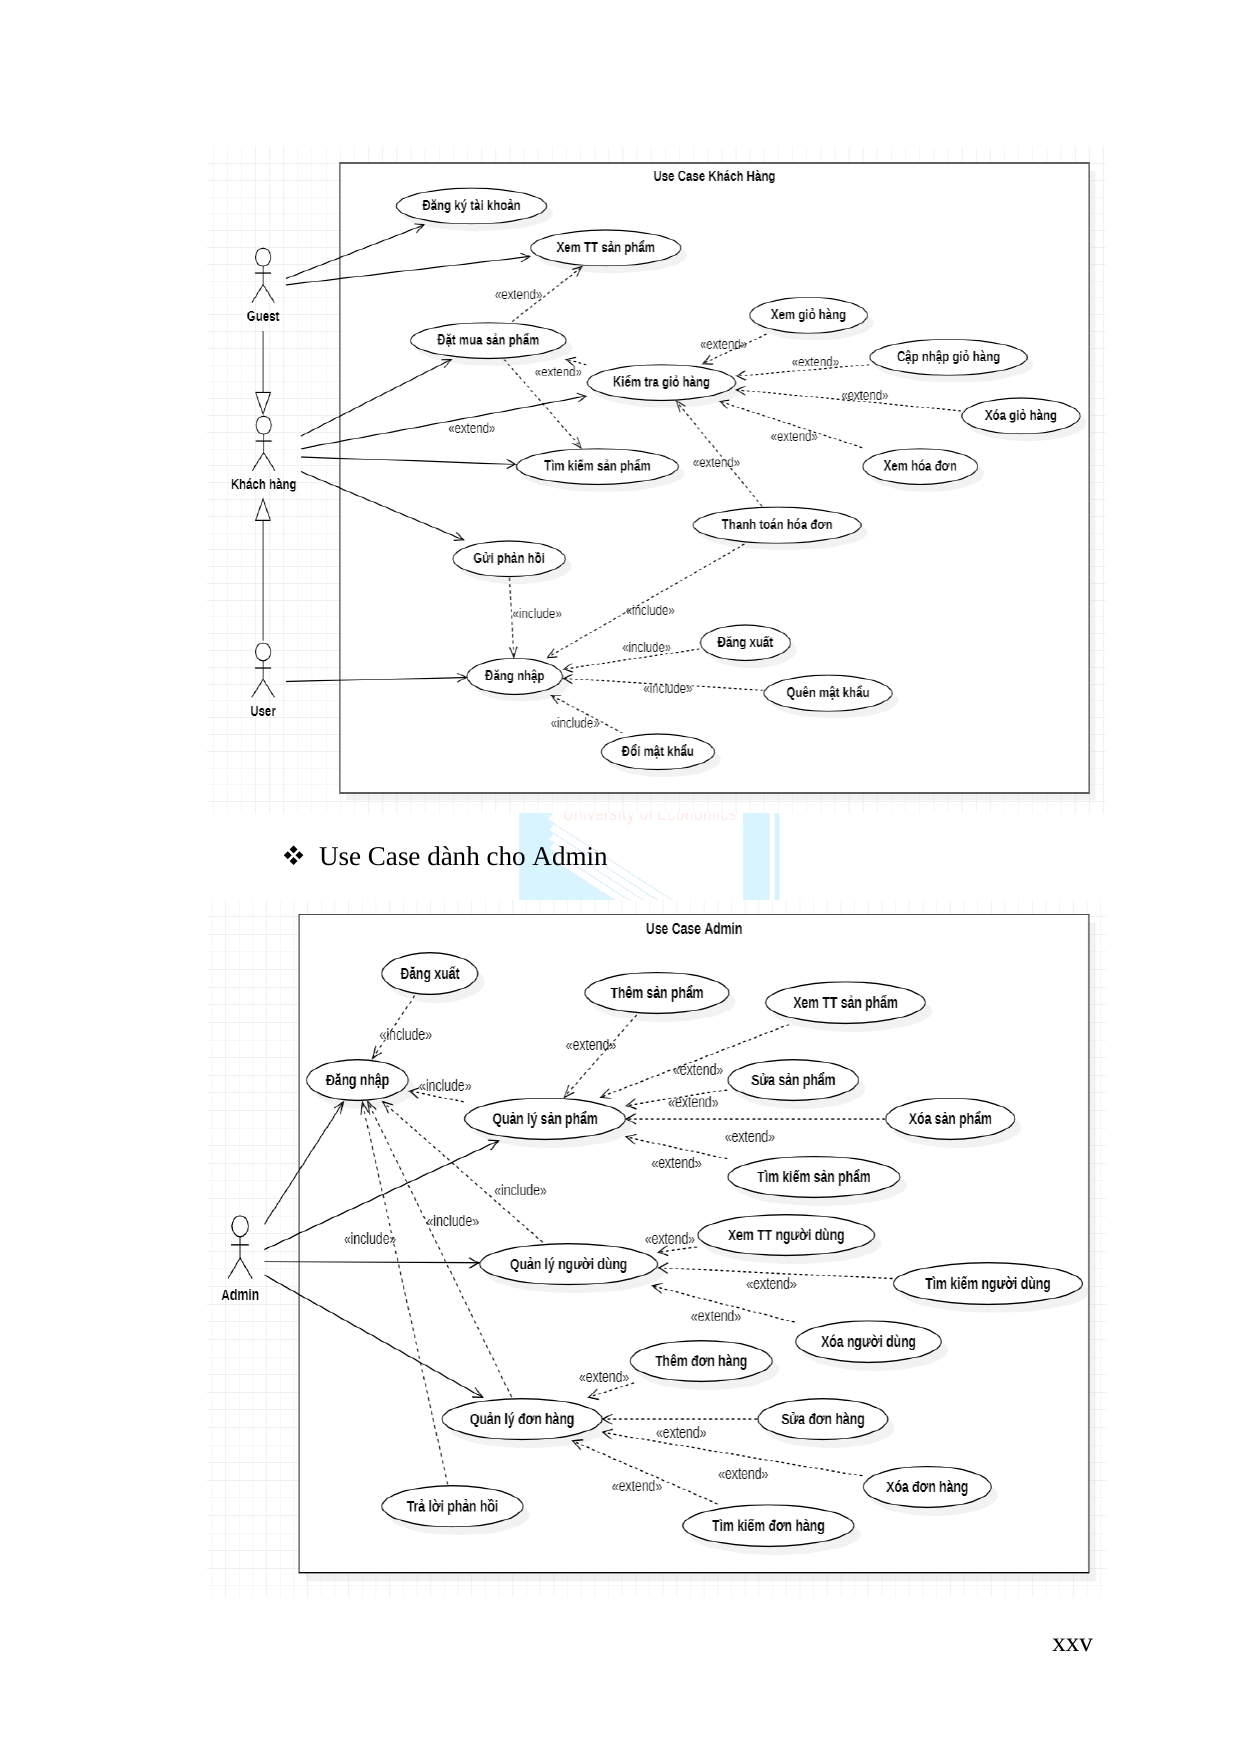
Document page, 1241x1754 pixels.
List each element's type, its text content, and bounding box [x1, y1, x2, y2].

picture [206, 147, 1106, 813]
picture [206, 900, 1107, 1597]
list Use Case dành cho Admin [281, 841, 1092, 872]
